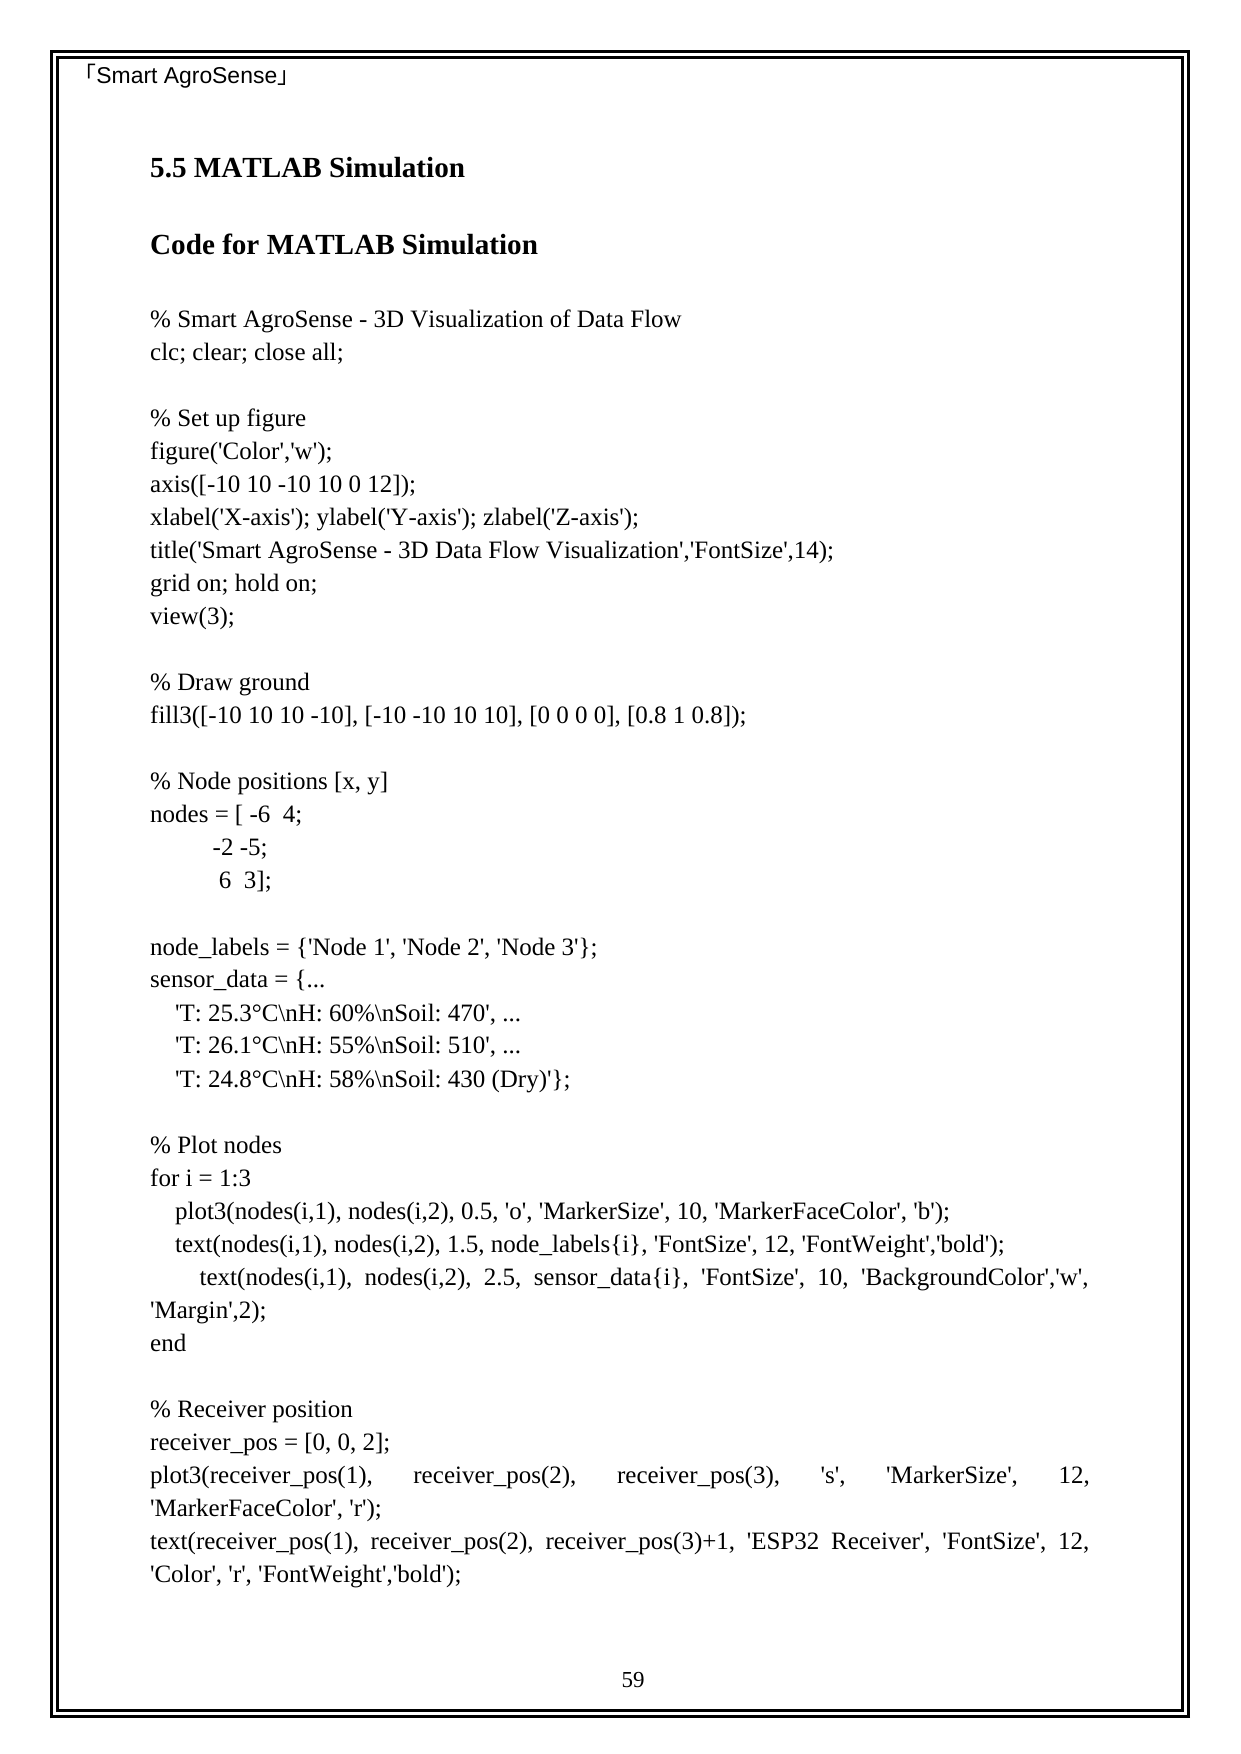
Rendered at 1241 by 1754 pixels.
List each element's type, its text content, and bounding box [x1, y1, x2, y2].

text 'T: 26.1°C\nH: 55%\nSoil: 510', ... [150, 1031, 1090, 1059]
text plot3(receiver_pos(1), receiver_pos(2), receiver_pos(3), 's', 'MarkerSize', 12, 'MarkerFaceColor', 'r'); [150, 1460, 1090, 1522]
text plot3(nodes(i,1), nodes(i,2), 0.5, 'o', 'MarkerSize', 10, 'MarkerFaceColor', 'b'); [150, 1196, 1090, 1224]
text xlabel('X-axis'); ylabel('Y-axis'); zlabel('Z-axis'); [150, 502, 1090, 531]
text 5.5 MATLAB Simulation [150, 150, 1090, 183]
text % Receiver position [150, 1394, 1090, 1423]
text clc; clear; close all; [150, 337, 1090, 366]
text fill3([-10 10 10 -10], [-10 -10 10 10], [0 0 0 0], [0.8 1 0.8]); [150, 700, 1090, 729]
text -2 -5; [150, 832, 1090, 861]
text Code for MATLAB Simulation [150, 227, 1090, 261]
text 'T: 25.3°C\nH: 60%\nSoil: 470', ... [150, 998, 1090, 1026]
text axis([-10 10 -10 10 0 12]); [150, 469, 1090, 498]
text % Smart AgroSense - 3D Visualization of Data Flow [150, 304, 1090, 333]
text receiver_pos = [0, 0, 2]; [150, 1427, 1090, 1456]
text text(receiver_pos(1), receiver_pos(2), receiver_pos(3)+1, 'ESP32 Receiver', 'FontSize', 12, 'Color', 'r', 'FontWeight','bold'); [150, 1526, 1090, 1588]
text nodes = [ -6 4; [150, 799, 1090, 828]
text % Draw ground [150, 667, 1090, 696]
text sensor_data = {... [150, 964, 1090, 993]
text node_labels = {'Node 1', 'Node 2', 'Node 3'}; [150, 932, 1090, 960]
text text(nodes(i,1), nodes(i,2), 1.5, node_labels{i}, 'FontSize', 12, 'FontWeight','bold'); [150, 1229, 1090, 1257]
text end [150, 1328, 1090, 1357]
text % Set up figure [150, 403, 1090, 432]
text % Node positions [x, y] [150, 766, 1090, 795]
text for i = 1:3 [150, 1163, 1090, 1191]
text 6 3]; [150, 866, 1090, 894]
text grid on; hold on; [150, 568, 1090, 597]
text view(3); [150, 601, 1090, 630]
text title('Smart AgroSense - 3D Data Flow Visualization','FontSize',14); [150, 535, 1090, 564]
text 'T: 24.8°C\nH: 58%\nSoil: 430 (Dry)'}; [150, 1064, 1090, 1092]
text figure('Color','w'); [150, 436, 1090, 465]
text text(nodes(i,1), nodes(i,2), 2.5, sensor_data{i}, 'FontSize', 10, 'BackgroundColor','w', 'Margin',2); [150, 1262, 1090, 1323]
text % Plot nodes [150, 1130, 1090, 1158]
